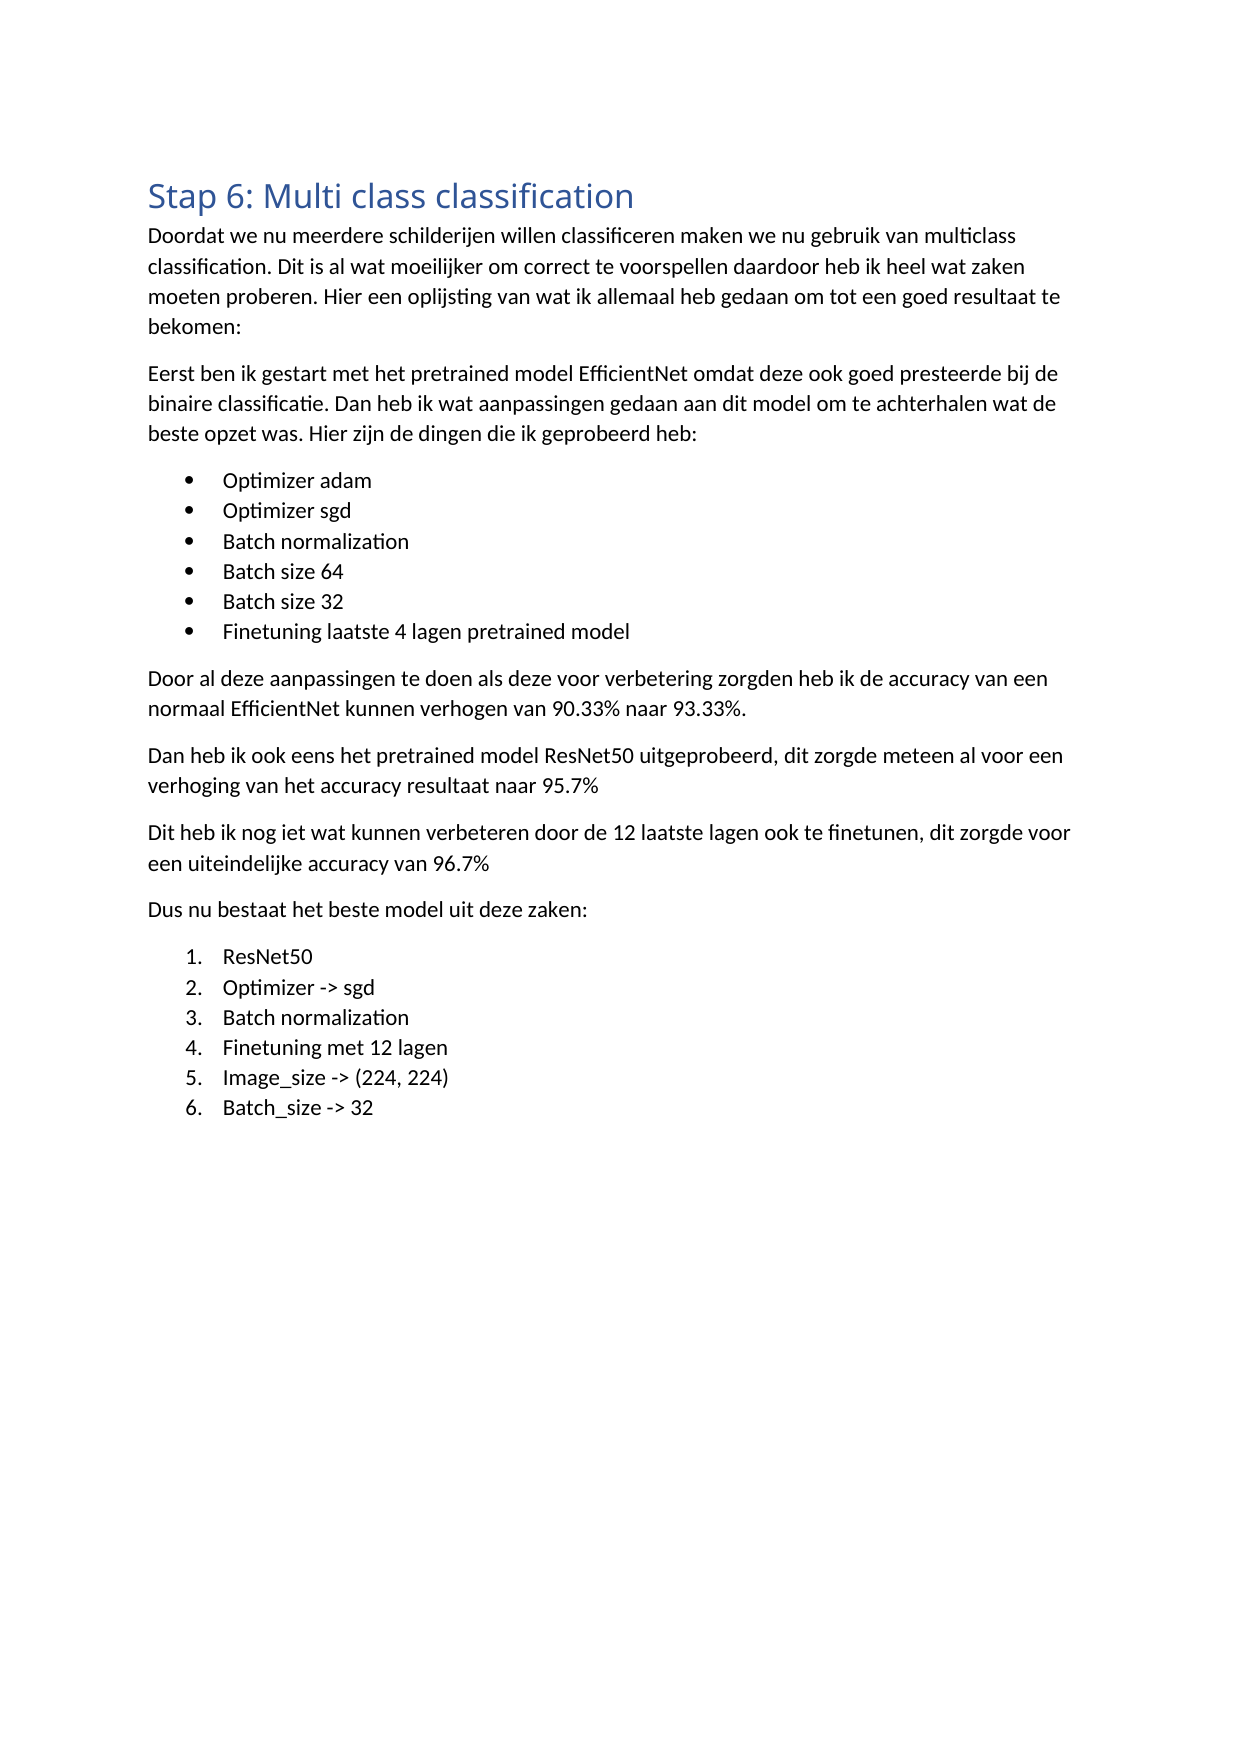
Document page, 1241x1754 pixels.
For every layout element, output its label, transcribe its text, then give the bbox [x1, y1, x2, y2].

list Batch normalization [185, 1003, 1093, 1031]
text Dan heb ik ook eens het pretrained model ResNet50 uitgeprobeerd, dit zorgde meteen al voor een verhoging van het accuracy resultaat naar 95.7% [148, 741, 1093, 799]
list Optimizer sgd [185, 497, 1093, 524]
subtitle Stap 6: Multi class classification [148, 173, 1093, 218]
text Doordat we nu meerdere schilderijen willen classificeren maken we nu gebruik van multiclass classification. Dit is al wat moeilijker om correct te voorspellen daardoor heb ik heel wat zaken moeten proberen. Hier een oplijsting van wat ik allemaal heb gedaan om tot een goed resultaat te bekomen: [148, 222, 1093, 340]
text Eerst ben ik gestart met het pretrained model EfficientNet omdat deze ook goed presteerde bij de binaire classificatie. Dan heb ik wat aanpassingen gedaan aan dit model om te achterhalen wat de beste opzet was. Hier zijn de dingen die ik geprobeerd heb: [148, 359, 1093, 447]
list Optimizer adam [185, 466, 1093, 494]
list Batch_size -> 32 [185, 1093, 1093, 1121]
list Finetuning met 12 lagen [185, 1033, 1093, 1061]
list Optimizer -> sgd [185, 973, 1093, 1001]
list Finetuning laatste 4 lagen pretrained model [185, 617, 1093, 645]
list ResNet50 [185, 942, 1093, 970]
text Dus nu bestaat het beste model uit deze zaken: [148, 896, 1093, 923]
list Image_size -> (224, 224) [185, 1063, 1093, 1091]
list Batch size 32 [185, 587, 1093, 615]
list Batch size 64 [185, 557, 1093, 585]
list Batch normalization [185, 527, 1093, 555]
text Door al deze aanpassingen te doen als deze voor verbetering zorgden heb ik de accuracy van een normaal EfficientNet kunnen verhogen van 90.33% naar 93.33%. [148, 664, 1093, 722]
text Dit heb ik nog iet wat kunnen verbeteren door de 12 laatste lagen ook te finetunen, dit zorgde voor een uiteindelijke accuracy van 96.7% [148, 818, 1093, 877]
